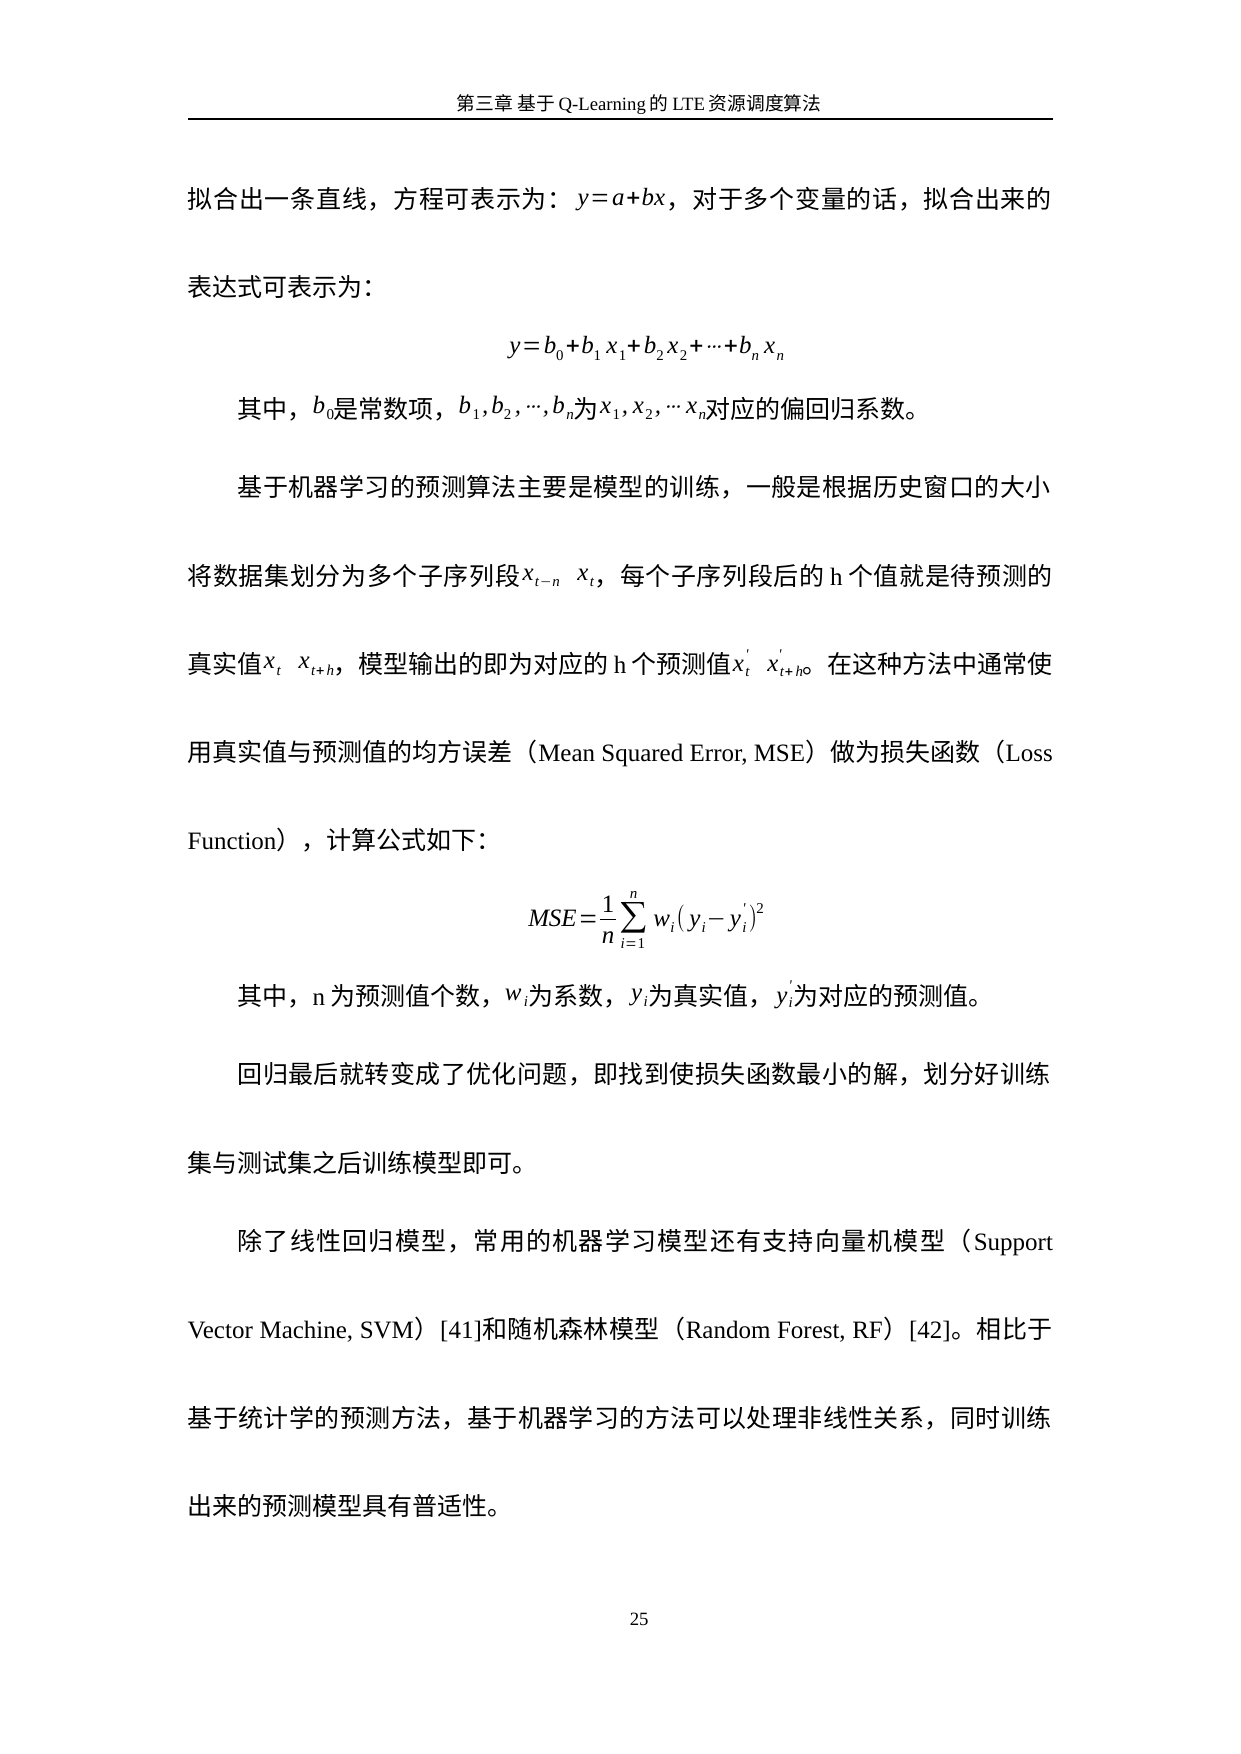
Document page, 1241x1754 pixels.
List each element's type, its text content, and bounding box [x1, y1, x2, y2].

text 除了线性回归模型，常用的机器学习模型还有支持向量机模型（Support Vector Machine, SVM）[41]和随机森林模型（Random Forest, RF）[42]。相比于基于统计学的预测方法，基于机器学习的方法可以处理非线性关系，同时训练出来的预测模型具有普适性。 [187, 1206, 1053, 1538]
text 其中，是常数项，为对应的偏回归系数。 [187, 373, 1053, 441]
text 基于机器学习的预测算法主要是模型的训练，一般是根据历史窗口的大小将数据集划分为多个子序列段，每个子序列段后的h个值就是待预测的真实值，模型输出的即为对应的h个预测值。在这种方法中通常使用真实值与预测值的均方误差（Mean Squared Error, MSE）做为损失函数（Loss Function），计算公式如下： [187, 452, 1053, 873]
text 其中，n为预测值个数，为系数，为真实值，为对应的预测值。 [187, 960, 1053, 1028]
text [187, 164, 1053, 320]
text 回归最后就转变成了优化问题，即找到使损失函数最小的解，划分好训练集与测试集之后训练模型即可。 [187, 1039, 1053, 1195]
